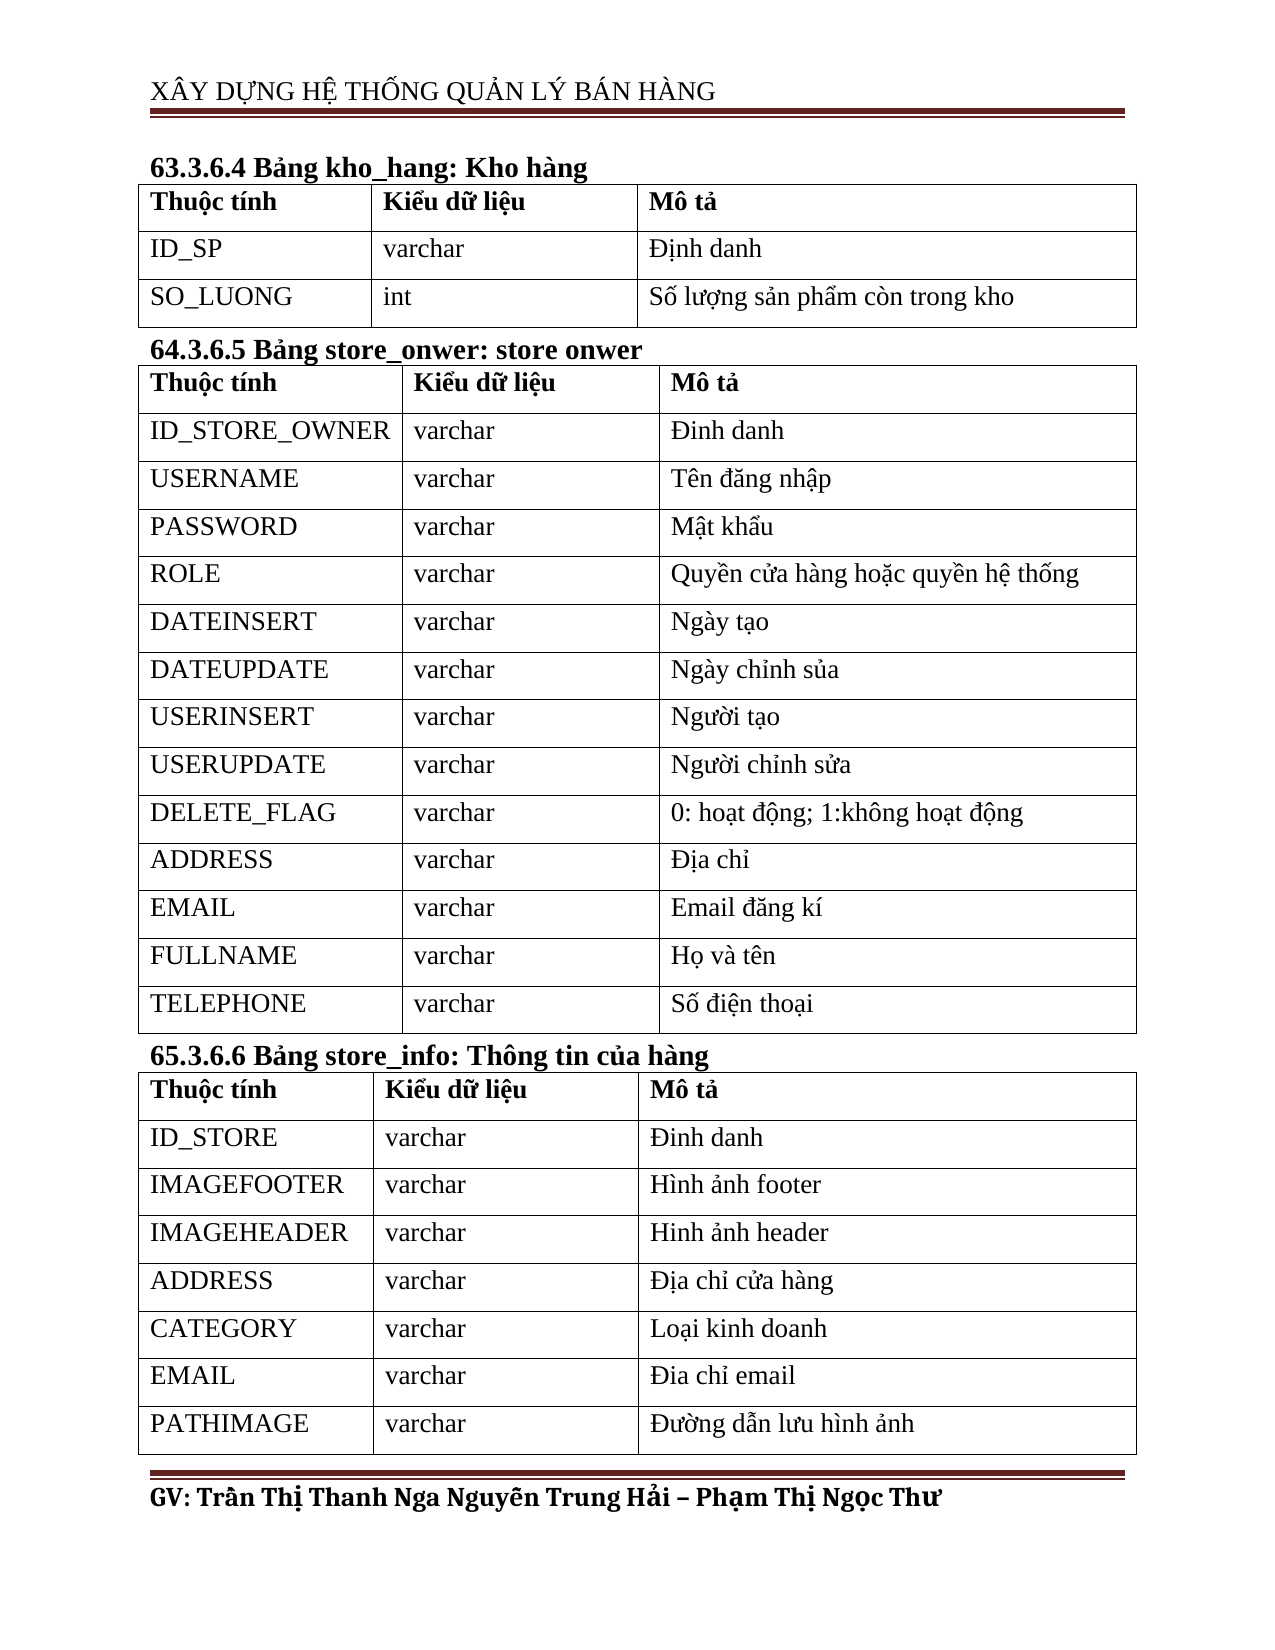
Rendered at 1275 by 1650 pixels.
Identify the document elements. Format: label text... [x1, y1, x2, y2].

table_header Thuộc tính [139, 1073, 373, 1120]
table_cell Đinh danh [639, 1121, 1136, 1167]
table_cell Email đăng kí [660, 891, 1136, 938]
table_cell Địa chỉ cửa hàng [639, 1264, 1136, 1311]
table_cell varchar [403, 700, 659, 747]
table_cell varchar [374, 1121, 638, 1167]
table_cell DELETE_FLAG [139, 796, 402, 842]
table_cell Ngày chỉnh sủa [660, 653, 1136, 699]
table_header Mô tả [660, 366, 1136, 413]
table_cell varchar [403, 987, 659, 1033]
table_header Thuộc tính [139, 366, 402, 413]
table_cell Đia chỉ email [639, 1359, 1136, 1406]
table_cell varchar [403, 653, 659, 699]
table_cell varchar [374, 1312, 638, 1358]
table_cell varchar [403, 891, 659, 938]
table_cell varchar [403, 939, 659, 986]
table_cell Hinh ảnh header [639, 1216, 1136, 1263]
table_cell Số điện thoại [660, 987, 1136, 1033]
table_cell ADDRESS [139, 1264, 373, 1311]
table_cell varchar [403, 414, 659, 461]
table_cell Quyền cửa hàng hoặc quyền hệ thống [660, 557, 1136, 604]
table_cell varchar [403, 844, 659, 890]
table_cell Đường dẫn lưu hình ảnh [639, 1407, 1136, 1454]
table_cell ID_SP [139, 232, 371, 279]
table_header Kiểu dữ liệu [403, 366, 659, 413]
table_header Kiểu dữ liệu [374, 1073, 638, 1120]
table_header Thuộc tính [139, 185, 371, 231]
table_cell varchar [403, 748, 659, 795]
table_cell Tên đăng nhập [660, 462, 1136, 508]
table_cell 0: hoạt động; 1:không hoạt động [660, 796, 1136, 842]
table_cell Địa chỉ [660, 844, 1136, 890]
table_cell varchar [374, 1169, 638, 1215]
table_cell Họ và tên [660, 939, 1136, 986]
table_cell int [372, 280, 637, 327]
table_cell varchar [403, 605, 659, 652]
table_cell Hình ảnh footer [639, 1169, 1136, 1215]
table_cell varchar [374, 1264, 638, 1311]
table_cell PATHIMAGE [139, 1407, 373, 1454]
subtitle 3.6.5 Bảng store_onwer: store onwer [150, 332, 1125, 365]
table_cell Loại kinh doanh [639, 1312, 1136, 1358]
table_cell varchar [374, 1216, 638, 1263]
table_cell Ngày tạo [660, 605, 1136, 652]
table_cell ID_STORE [139, 1121, 373, 1167]
table_cell EMAIL [139, 1359, 373, 1406]
table_cell Định danh [638, 232, 1136, 279]
table_cell DATEINSERT [139, 605, 402, 652]
table_cell USERINSERT [139, 700, 402, 747]
table_cell varchar [403, 462, 659, 508]
subtitle 3.6.4 Bảng kho_hang: Kho hàng [150, 150, 1125, 183]
table_cell ADDRESS [139, 844, 402, 890]
table_cell IMAGEFOOTER [139, 1169, 373, 1215]
table_cell varchar [372, 232, 637, 279]
table_cell varchar [374, 1407, 638, 1454]
table_cell varchar [403, 557, 659, 604]
subtitle 3.6.6 Bảng store_info: Thông tin của hàng [150, 1038, 1125, 1072]
table_cell IMAGEHEADER [139, 1216, 373, 1263]
table_cell varchar [403, 796, 659, 842]
table_cell CATEGORY [139, 1312, 373, 1358]
table_cell Số lượng sản phẩm còn trong kho [638, 280, 1136, 327]
table_cell SO_LUONG [139, 280, 371, 327]
table_cell EMAIL [139, 891, 402, 938]
table_cell USERNAME [139, 462, 402, 508]
table_cell DATEUPDATE [139, 653, 402, 699]
table_cell Người tạo [660, 700, 1136, 747]
table_header Mô tả [638, 185, 1136, 231]
table_cell Người chỉnh sửa [660, 748, 1136, 795]
table_cell ID_STORE_OWNER [139, 414, 402, 461]
table_cell varchar [403, 510, 659, 556]
table_cell ROLE [139, 557, 402, 604]
table_header Mô tả [639, 1073, 1136, 1120]
table_cell USERUPDATE [139, 748, 402, 795]
table_header Kiểu dữ liệu [372, 185, 637, 231]
table_cell Đinh danh [660, 414, 1136, 461]
table_cell TELEPHONE [139, 987, 402, 1033]
table_cell varchar [374, 1359, 638, 1406]
table_cell FULLNAME [139, 939, 402, 986]
table_cell Mật khẩu [660, 510, 1136, 556]
table_cell PASSWORD [139, 510, 402, 556]
